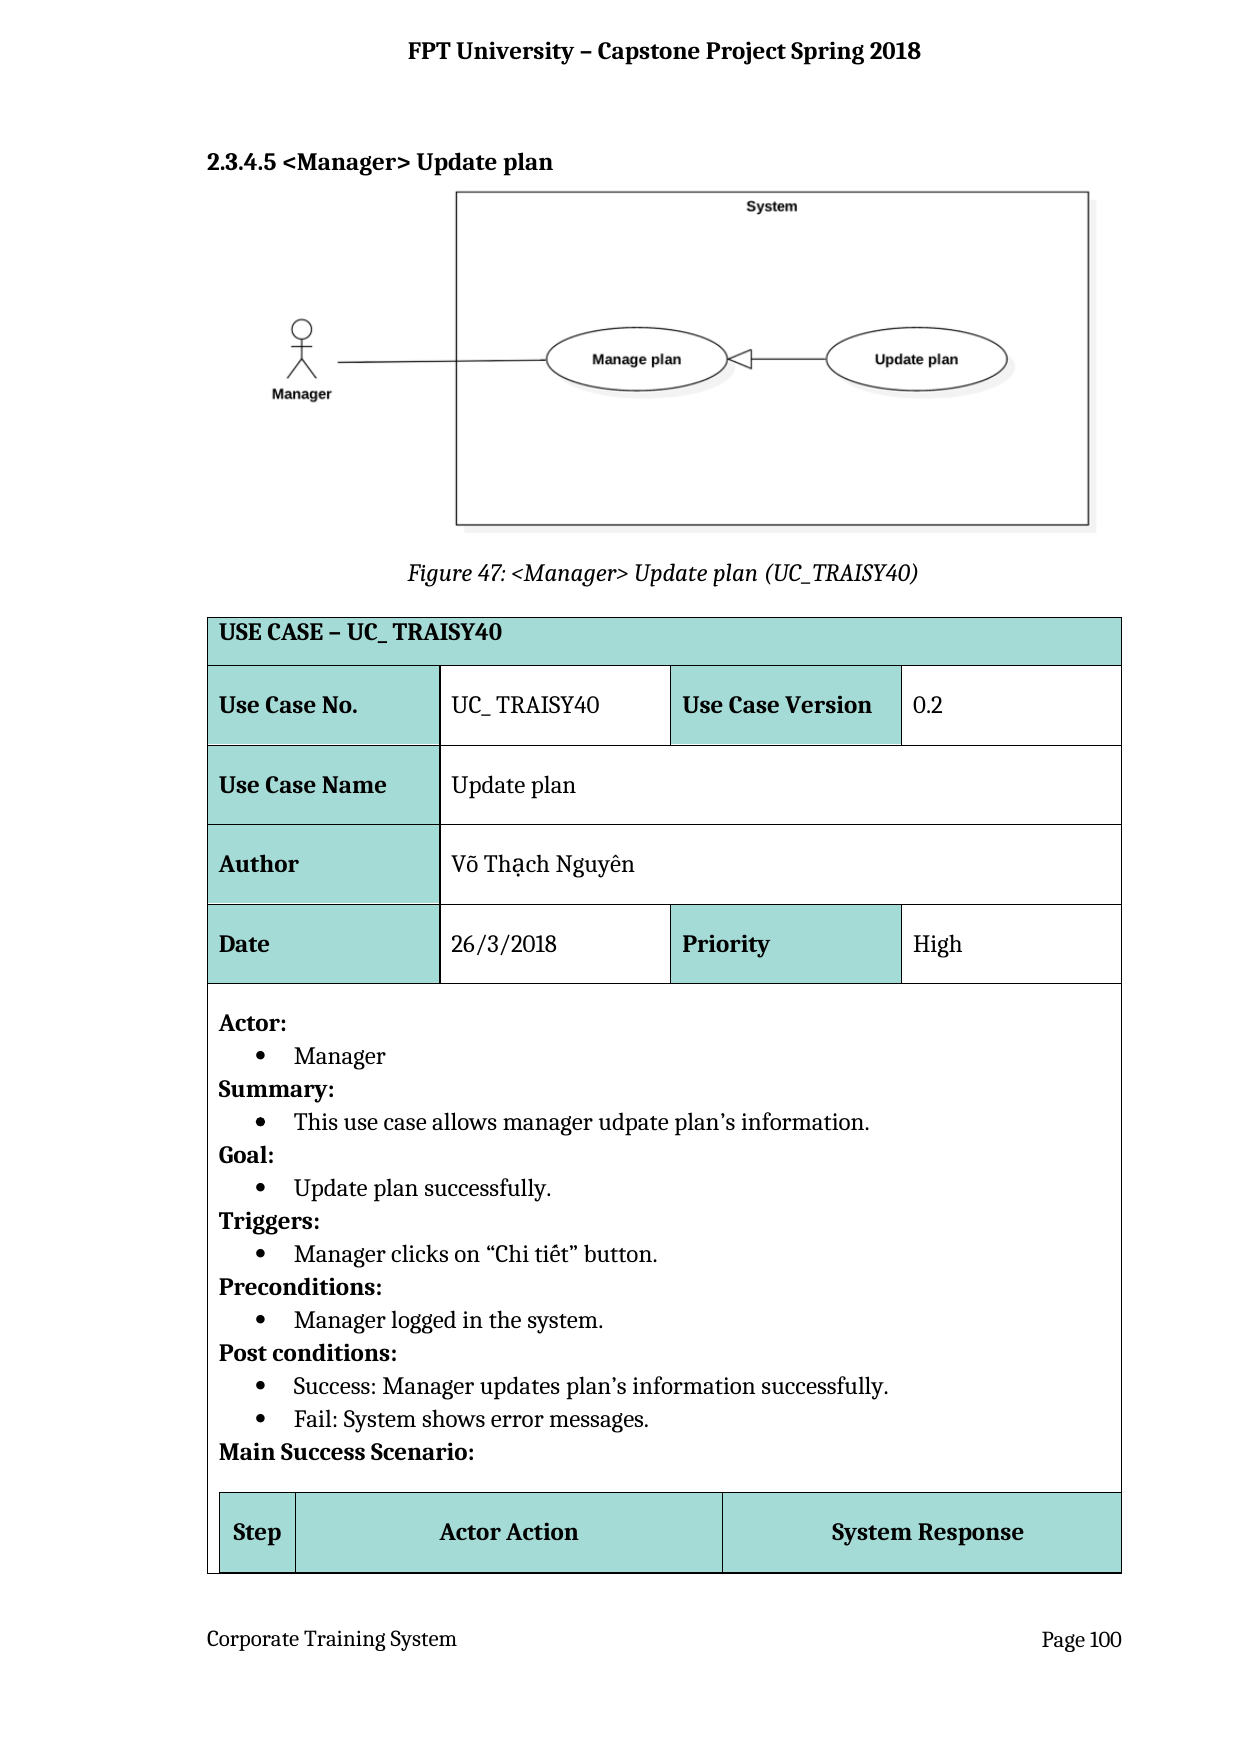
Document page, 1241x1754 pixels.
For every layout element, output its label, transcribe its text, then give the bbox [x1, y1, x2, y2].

table_header USE CASE – UC_ TRAISY40 [208, 618, 1121, 665]
table_cell Update plan [441, 746, 1121, 824]
table_cell UC_ TRAISY40 [441, 666, 670, 744]
table_cell Priority [671, 905, 901, 983]
table_cell Võ Thạch Nguyên [441, 825, 1121, 903]
table_cell Use Case Name [208, 746, 439, 824]
table_cell High [902, 905, 1121, 983]
table_cell Author [208, 825, 439, 903]
table_cell 26/3/2018 [441, 905, 670, 983]
table_cell Use Case Version [671, 666, 901, 744]
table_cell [208, 984, 1121, 1573]
text 2.3.4.5 <Manager> Update plan [207, 148, 1122, 176]
table_cell Date [208, 905, 439, 983]
text Figure 47: <Manager> Update plan (UC_TRAISY40) [207, 559, 1122, 588]
picture [228, 180, 1101, 541]
table_cell Use Case No. [208, 666, 439, 744]
table_cell 0.2 [902, 666, 1121, 744]
